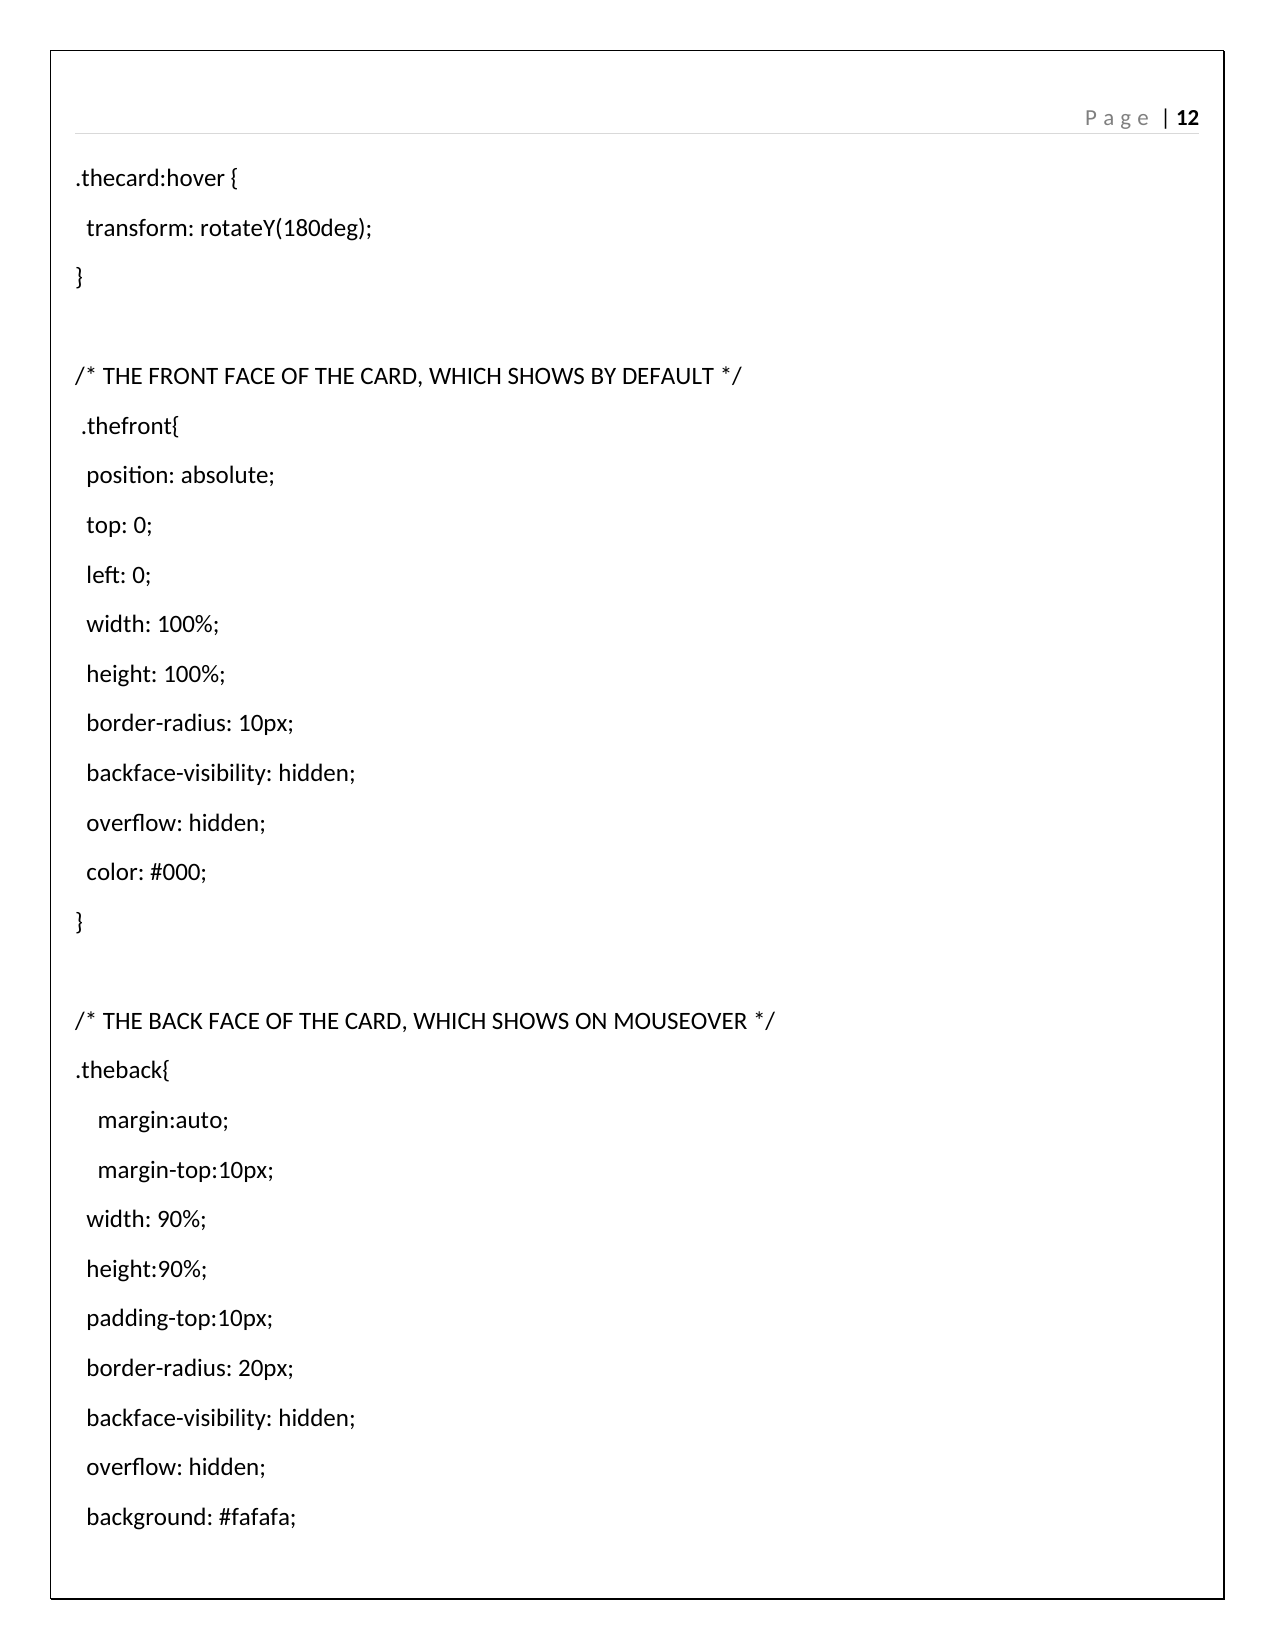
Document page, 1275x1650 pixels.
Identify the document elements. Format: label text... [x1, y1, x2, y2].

text } [75, 261, 1199, 292]
text padding-top:10px; [75, 1303, 1199, 1333]
text margin-top:10px; [75, 1154, 1199, 1184]
text .thecard:hover { [75, 162, 1199, 193]
text margin:auto; [75, 1104, 1199, 1135]
text width: 100%; [75, 608, 1199, 639]
text .thefront{ [75, 410, 1199, 441]
text width: 90%; [75, 1203, 1199, 1234]
text position: absolute; [75, 460, 1199, 490]
text } [75, 906, 1199, 936]
text border-radius: 20px; [75, 1352, 1199, 1383]
text overflow: hidden; [75, 1451, 1199, 1482]
text .theback{ [75, 1055, 1199, 1085]
text height:90%; [75, 1253, 1199, 1283]
text backface-visibility: hidden; [75, 1402, 1199, 1432]
text overflow: hidden; [75, 807, 1199, 837]
text /* THE FRONT FACE OF THE CARD, WHICH SHOWS BY DEFAULT */ [75, 361, 1199, 391]
text /* THE BACK FACE OF THE CARD, WHICH SHOWS ON MOUSEOVER */ [75, 1005, 1199, 1036]
text background: #fafafa; [75, 1501, 1199, 1531]
text top: 0; [75, 509, 1199, 540]
text backface-visibility: hidden; [75, 757, 1199, 788]
text transform: rotateY(180deg); [75, 212, 1199, 242]
text color: #000; [75, 856, 1199, 887]
text left: 0; [75, 559, 1199, 589]
text height: 100%; [75, 658, 1199, 688]
text border-radius: 10px; [75, 708, 1199, 738]
